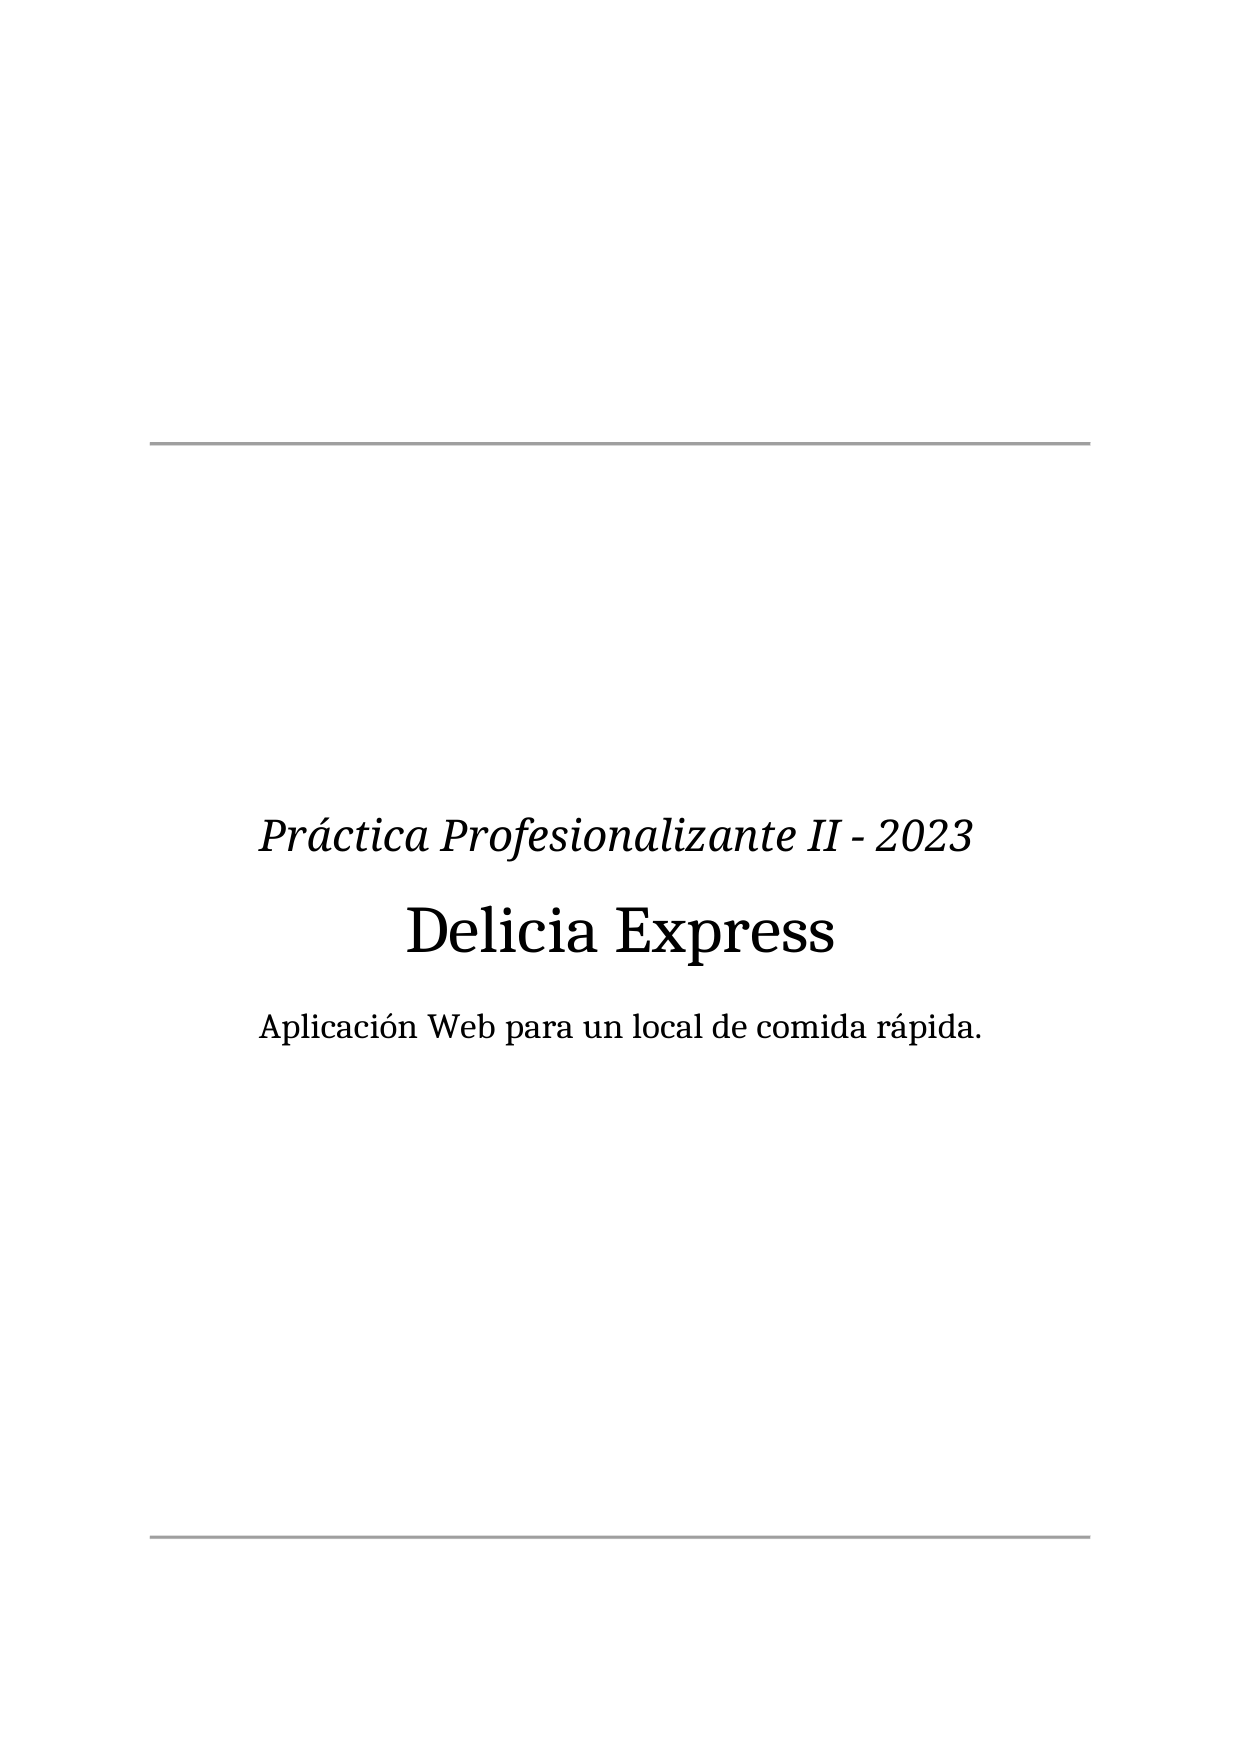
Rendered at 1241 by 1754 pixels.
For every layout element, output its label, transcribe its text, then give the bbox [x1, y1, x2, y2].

title Delicia Express [242, 892, 999, 969]
text Aplicación Web para un local de comida rápida. [242, 1007, 999, 1047]
text Práctica Profesionalizante II - 2023 [139, 804, 1099, 864]
